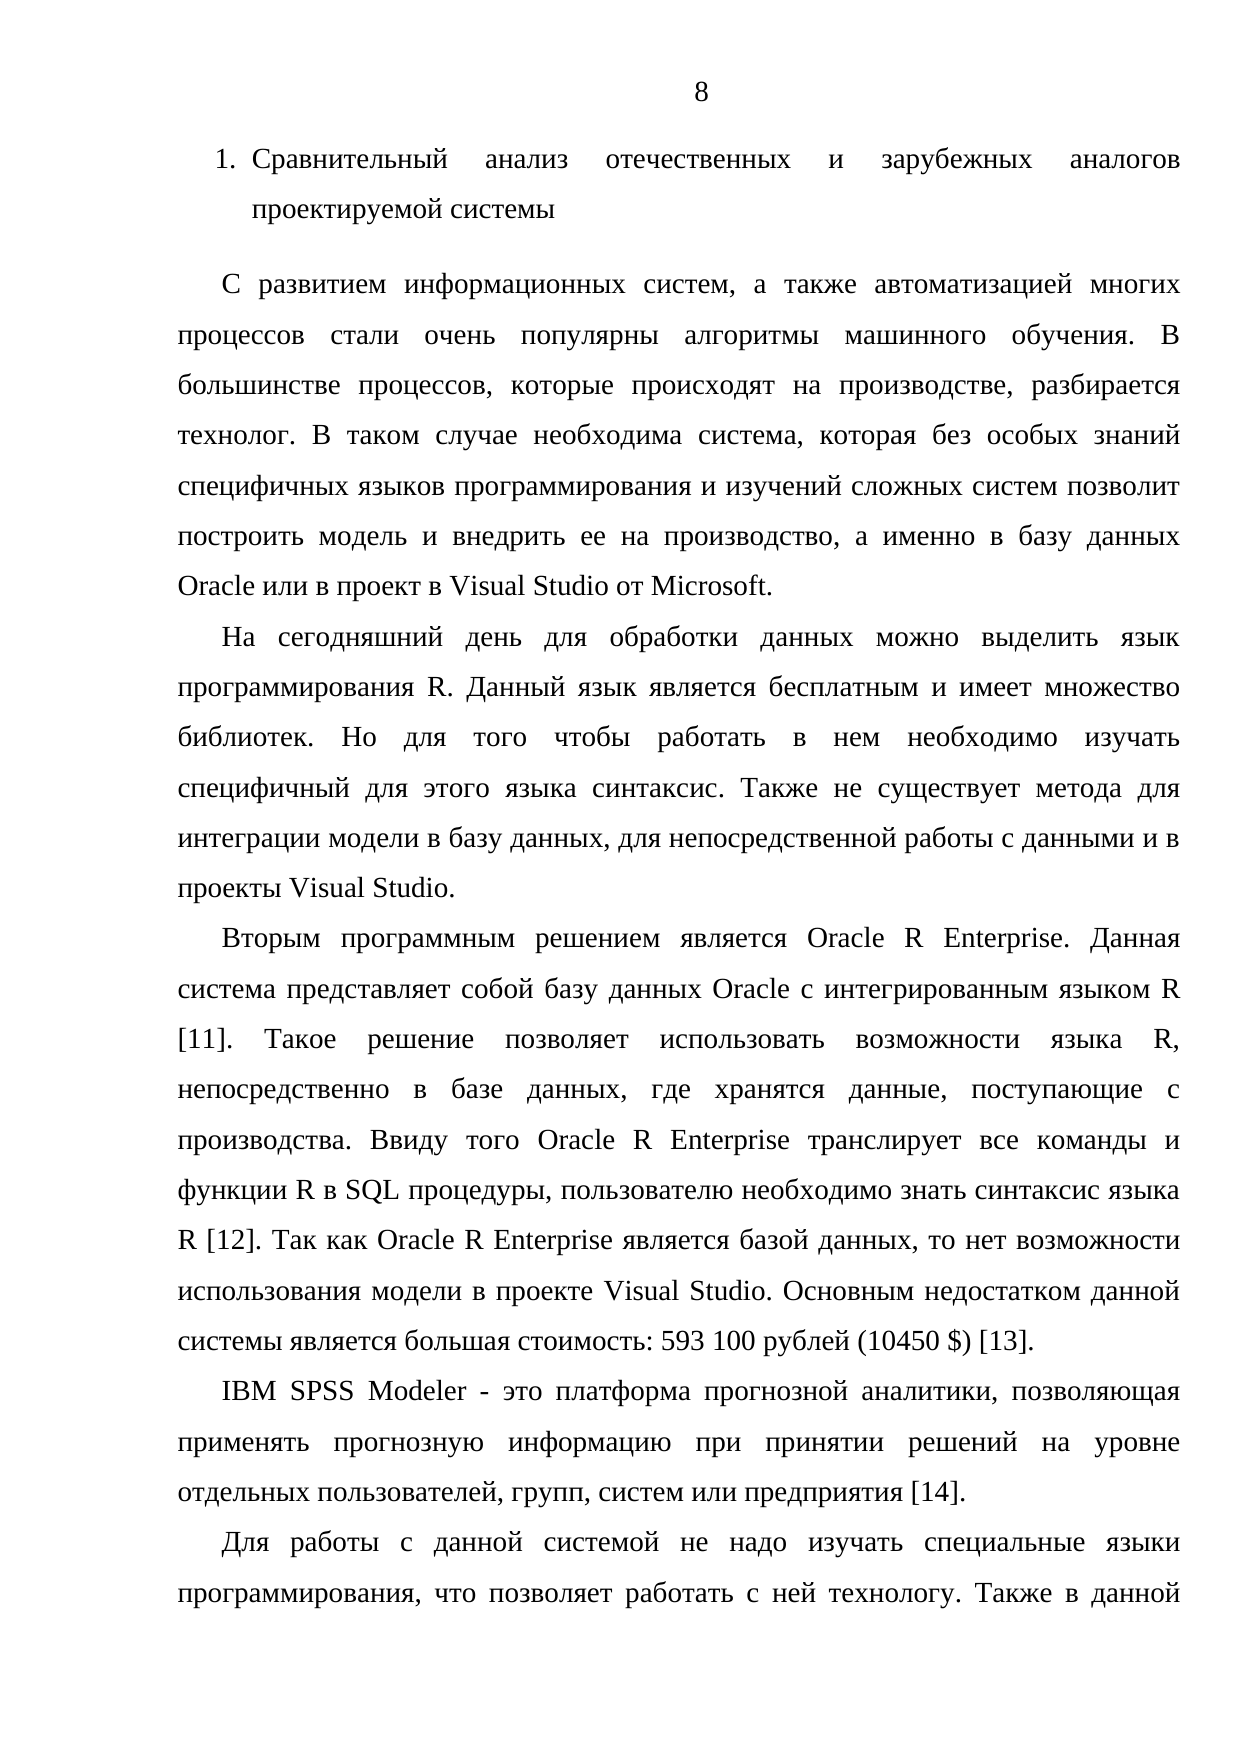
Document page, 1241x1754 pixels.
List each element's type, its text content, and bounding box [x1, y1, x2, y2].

subtitle Сравнительный анализ отечественных и зарубежных аналогов проектируемой системы [214, 141, 1181, 225]
text IBM SPSS Modeler - это платформа прогнозной аналитики, позволяющая применять прогнозную информацию при принятии решений на уровне отдельных пользователей, групп, систем или предприятия [14]. [177, 1373, 1181, 1508]
text Вторым программным решением является Oracle R Enterprise. Данная система представляет собой базу данных Oracle с интегрированным языком R [11]. Такое решение позволяет использовать возможности языка R, непосредственно в базе данных, где хранятся данные, поступающие с производства. Ввиду того Oracle R Enterprise транслирует все команды и функции R в SQL процедуры, пользователю необходимо знать синтаксис языка R [12]. Так как Oracle R Enterprise является базой данных, то нет возможности использования модели в проекте Visual Studio. Основным недостатком данной системы является большая стоимость: 593 100 рублей (10450 $) [13]. [177, 921, 1181, 1357]
text С развитием информационных систем, а также автоматизацией многих процессов стали очень популярны алгоритмы машинного обучения. В большинстве процессов, которые происходят на производстве, разбирается технолог. В таком случае необходима система, которая без особых знаний специфичных языков программирования и изучений сложных систем позволит построить модель и внедрить ее на производство, а именно в базу данных Oracle или в проект в Visual Studio от Microsoft. [177, 267, 1181, 602]
text На сегодняшний день для обработки данных можно выделить язык программирования R. Данный язык является бесплатным и имеет множество библиотек. Но для того чтобы работать в нем необходимо изучать специфичный для этого языка синтаксис. Также не существует метода для интеграции модели в базу данных, для непосредственной работы с данными и в проекты Visual Studio. [177, 619, 1181, 904]
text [177, 1524, 1181, 1608]
